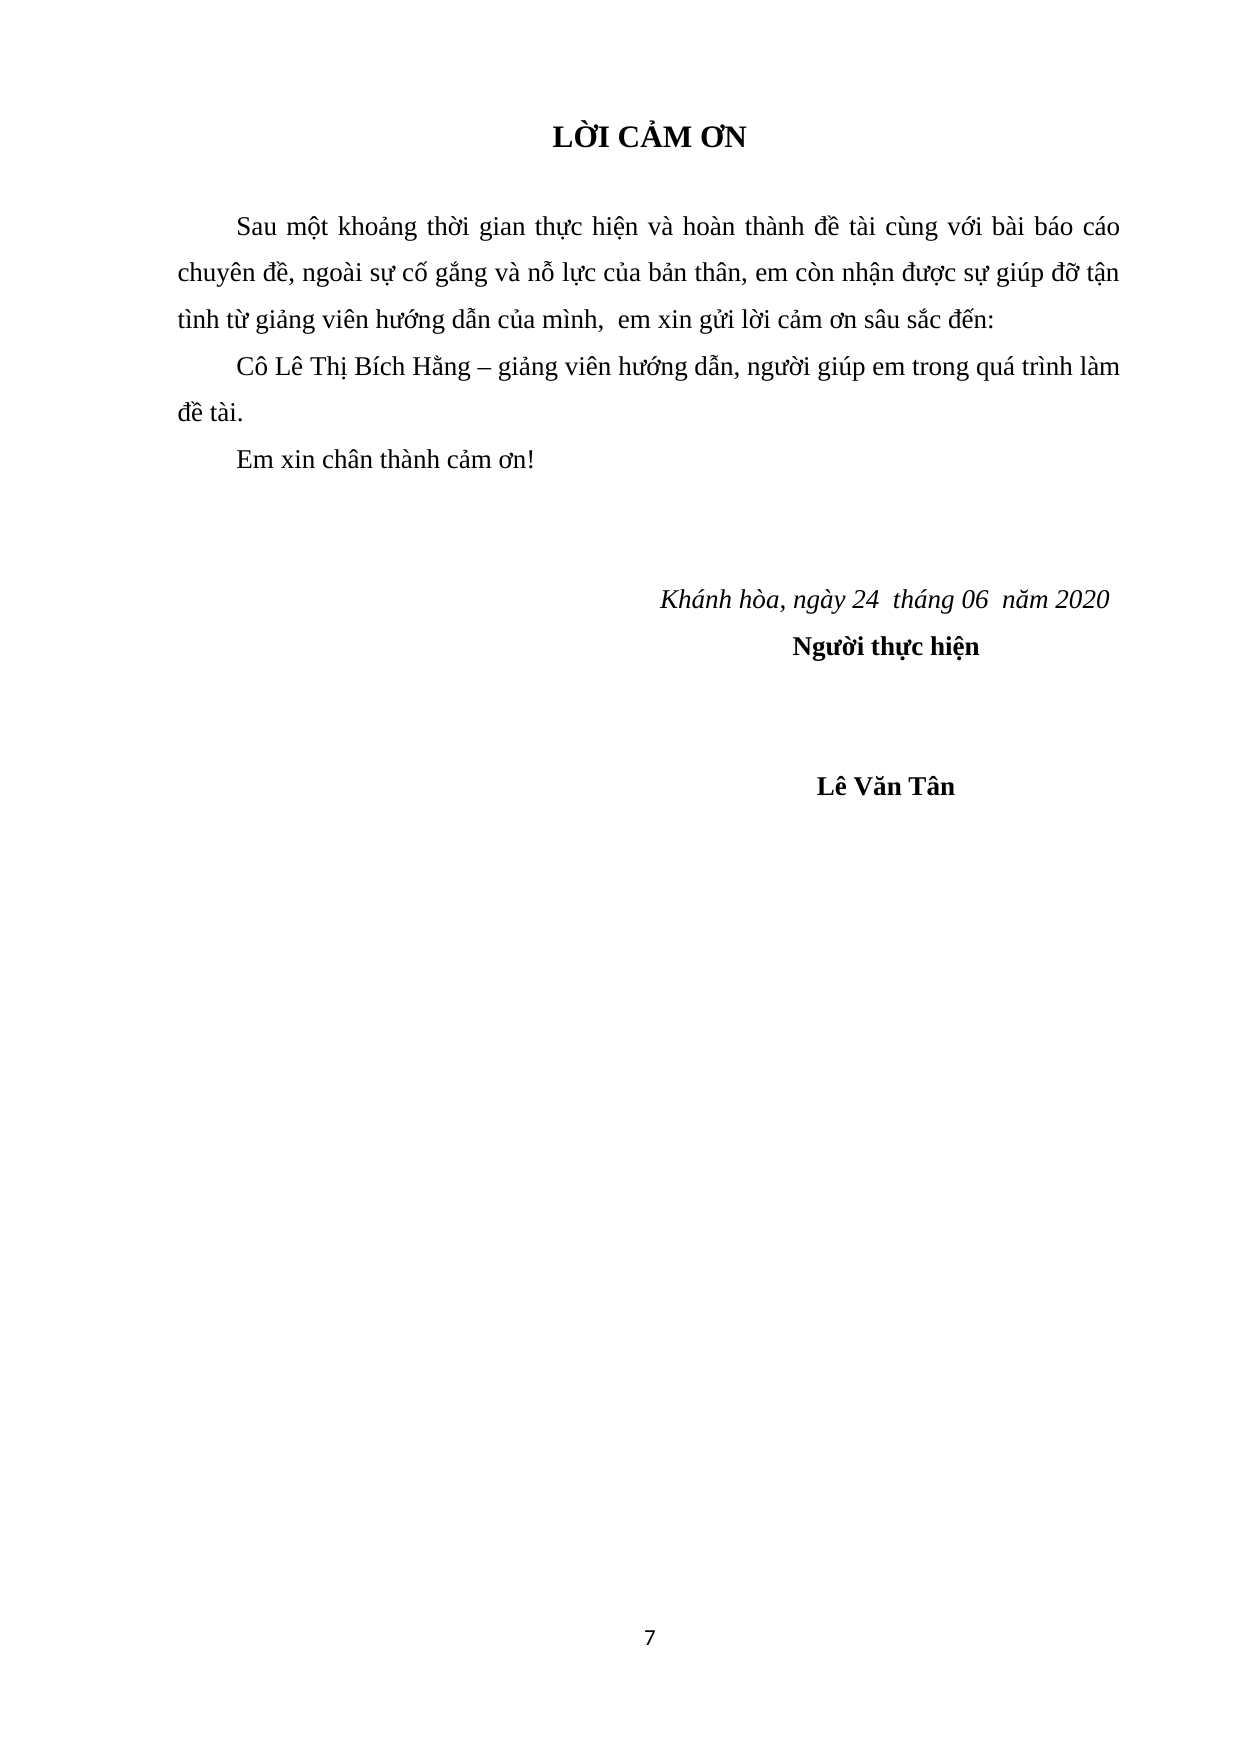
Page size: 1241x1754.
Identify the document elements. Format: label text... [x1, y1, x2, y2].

text Em xin chân thành cảm ơn! [177, 443, 1122, 474]
text Người thực hiện [591, 629, 1122, 661]
text Lê Văn Tân [591, 769, 1122, 801]
subtitle LỜI CẢM ƠN [177, 118, 1122, 154]
text Khánh hòa, ngày 24 tháng 06 năm 2020 [591, 583, 1122, 614]
text Sau một khoảng thời gian thực hiện và hoàn thành đề tài cùng với bài báo cáo chuyên đề, ngoài sự cố gắng và nỗ lực của bản thân, em còn nhận được sự giúp đỡ tận tình từ giảng viên hướng dẫn của mình, em xin gửi lời cảm ơn sâu sắc đến: [177, 209, 1122, 334]
text Cô Lê Thị Bích Hằng – giảng viên hướng dẫn, người giúp em trong quá trình làm đề tài. [177, 349, 1122, 427]
